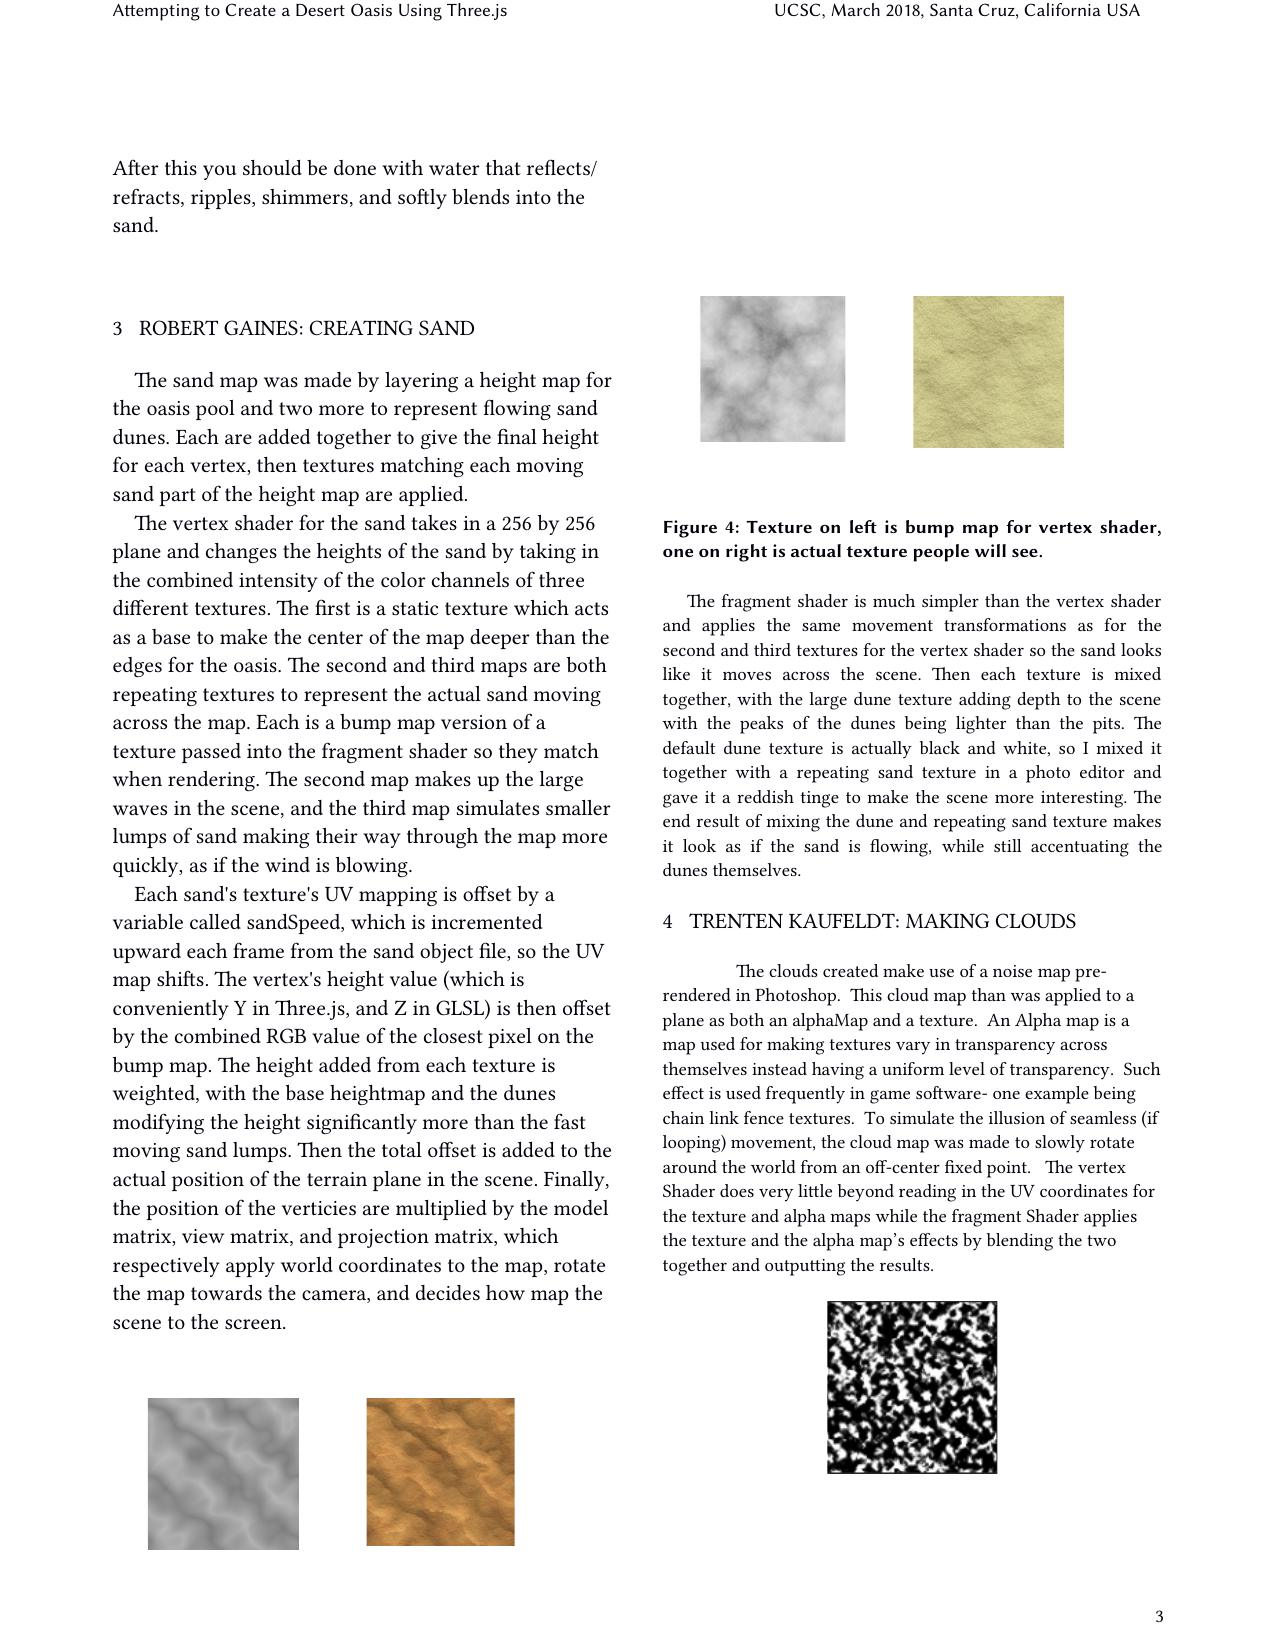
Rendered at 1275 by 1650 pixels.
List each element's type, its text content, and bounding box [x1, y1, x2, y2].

picture [913, 296, 1065, 448]
text The clouds created make use of a noise map pre-rendered in Photoshop. This cloud map than was applied to a plane as both an alphaMap and a texture. An Alpha map is a map used for making textures vary in transparency across themselves instead having a uniform level of transparency. Such effect is used frequently in game software- one example being chain link fence textures. To simulate the illusion of seamless (if looping) movement, the cloud map was made to slowly rotate around the world from an off-center fixed point. The vertex Shader does very little beyond reading in the UV coordinates for the texture and alpha maps while the fragment Shader applies the texture and the alpha map’s effects by blending the two together and outputting the results. [662, 961, 1162, 1276]
picture [147, 1398, 299, 1550]
text The sand map was made by layering a height map for the oasis pool and two more to represent flowing sand dunes. Each are added together to give the final height for each vertex, then textures matching each moving sand part of the height map are applied. The vertex shader for the sand takes in a 256 by 256 plane and changes the heights of the sand by taking in the combined intensity of the color channels of three different textures. The first is a static texture which acts as a base to make the center of the map deeper than the edges for the oasis. The second and third maps are both repeating textures to represent the actual sand moving across the map. Each is a bump map version of a texture passed into the fragment shader so they match when rendering. The second map makes up the large waves in the scene, and the third map simulates smaller lumps of sand making their way through the map more quickly, as if the wind is blowing. Each sand's texture's UV mapping is offset by a variable called sandSpeed, which is incremented upward each frame from the sand object file, so the UV map shifts. The vertex's height value (which is conveniently Y in Three.js, and Z in GLSL) is then offset by the combined RGB value of the closest pixel on the bump map. The height added from each texture is weighted, with the base heightmap and the dunes modifying the height significantly more than the fast moving sand lumps. Then the total offset is added to the actual position of the terrain plane in the scene. Finally, the position of the verticies are multiplied by the model matrix, view matrix, and projection matrix, which respectively apply world coordinates to the map, rotate the map towards the camera, and decides how map the scene to the screen. [112, 368, 612, 1334]
text 4 TRENTEN KAUFELDT: MAKING CLOUDS [662, 909, 1162, 934]
picture [366, 1398, 515, 1546]
text 3 ROBERT GAINES: CREATING SAND [112, 316, 612, 341]
picture [700, 296, 846, 442]
text Figure 4: Texture on left is bump map for vertex shader, one on right is actual texture people will see. [662, 516, 1162, 562]
picture [827, 1301, 998, 1474]
text After this you should be done with water that reflects/ refracts, ripples, shimmers, and softly blends into the sand. [112, 156, 612, 238]
text The fragment shader is much simpler than the vertex shader and applies the same movement transformations as for the second and third textures for the vertex shader so the sand looks like it moves across the scene. Then each texture is mixed together, with the large dune texture adding depth to the scene with the peaks of the dunes being lighter than the pits. The default dune texture is actually black and white, so I mixed it together with a repeating sand texture in a photo editor and gave it a reddish tinge to make the scene more interesting. The end result of mixing the dune and repeating sand texture makes it look as if the sand is flowing, while still accentuating the dunes themselves. [662, 590, 1162, 881]
